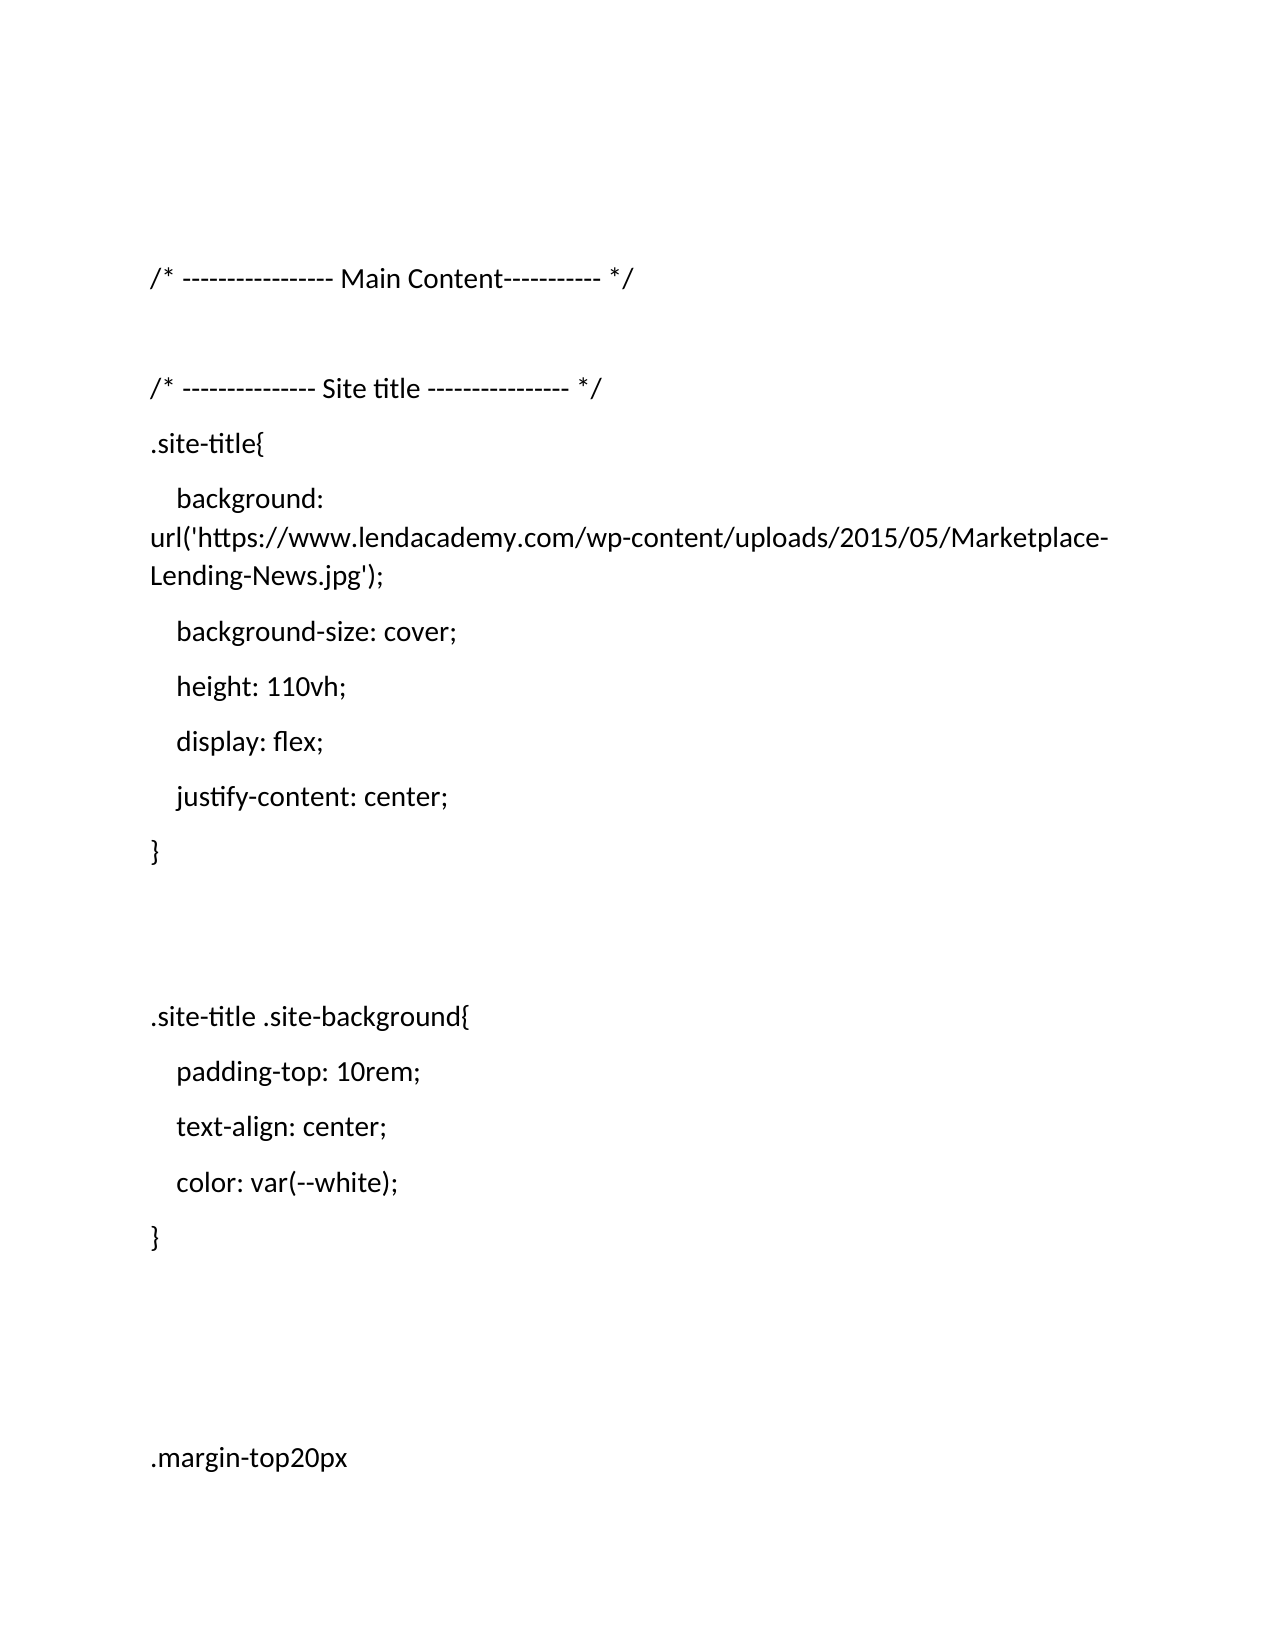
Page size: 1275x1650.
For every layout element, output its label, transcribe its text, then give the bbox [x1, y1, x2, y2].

text } [150, 833, 1125, 869]
text } [150, 1219, 1125, 1254]
text color: var(--white); [150, 1164, 1125, 1199]
text .site-title .site-background{ [150, 998, 1125, 1034]
text .margin-top20px [150, 1439, 1125, 1475]
text /* ----------------- Main Content----------- */ [150, 260, 1125, 296]
text text-align: center; [150, 1108, 1125, 1144]
text /* --------------- Site title ---------------- */ [150, 370, 1125, 406]
text display: flex; [150, 723, 1125, 758]
text .site-title{ [150, 426, 1125, 461]
text background-size: cover; [150, 613, 1125, 648]
text background: url('https://www.lendacademy.com/wp-content/uploads/2015/05/Marketplace-Lending-News.jpg'); [150, 481, 1125, 593]
text justify-content: center; [150, 778, 1125, 813]
text padding-top: 10rem; [150, 1053, 1125, 1089]
text height: 110vh; [150, 668, 1125, 703]
